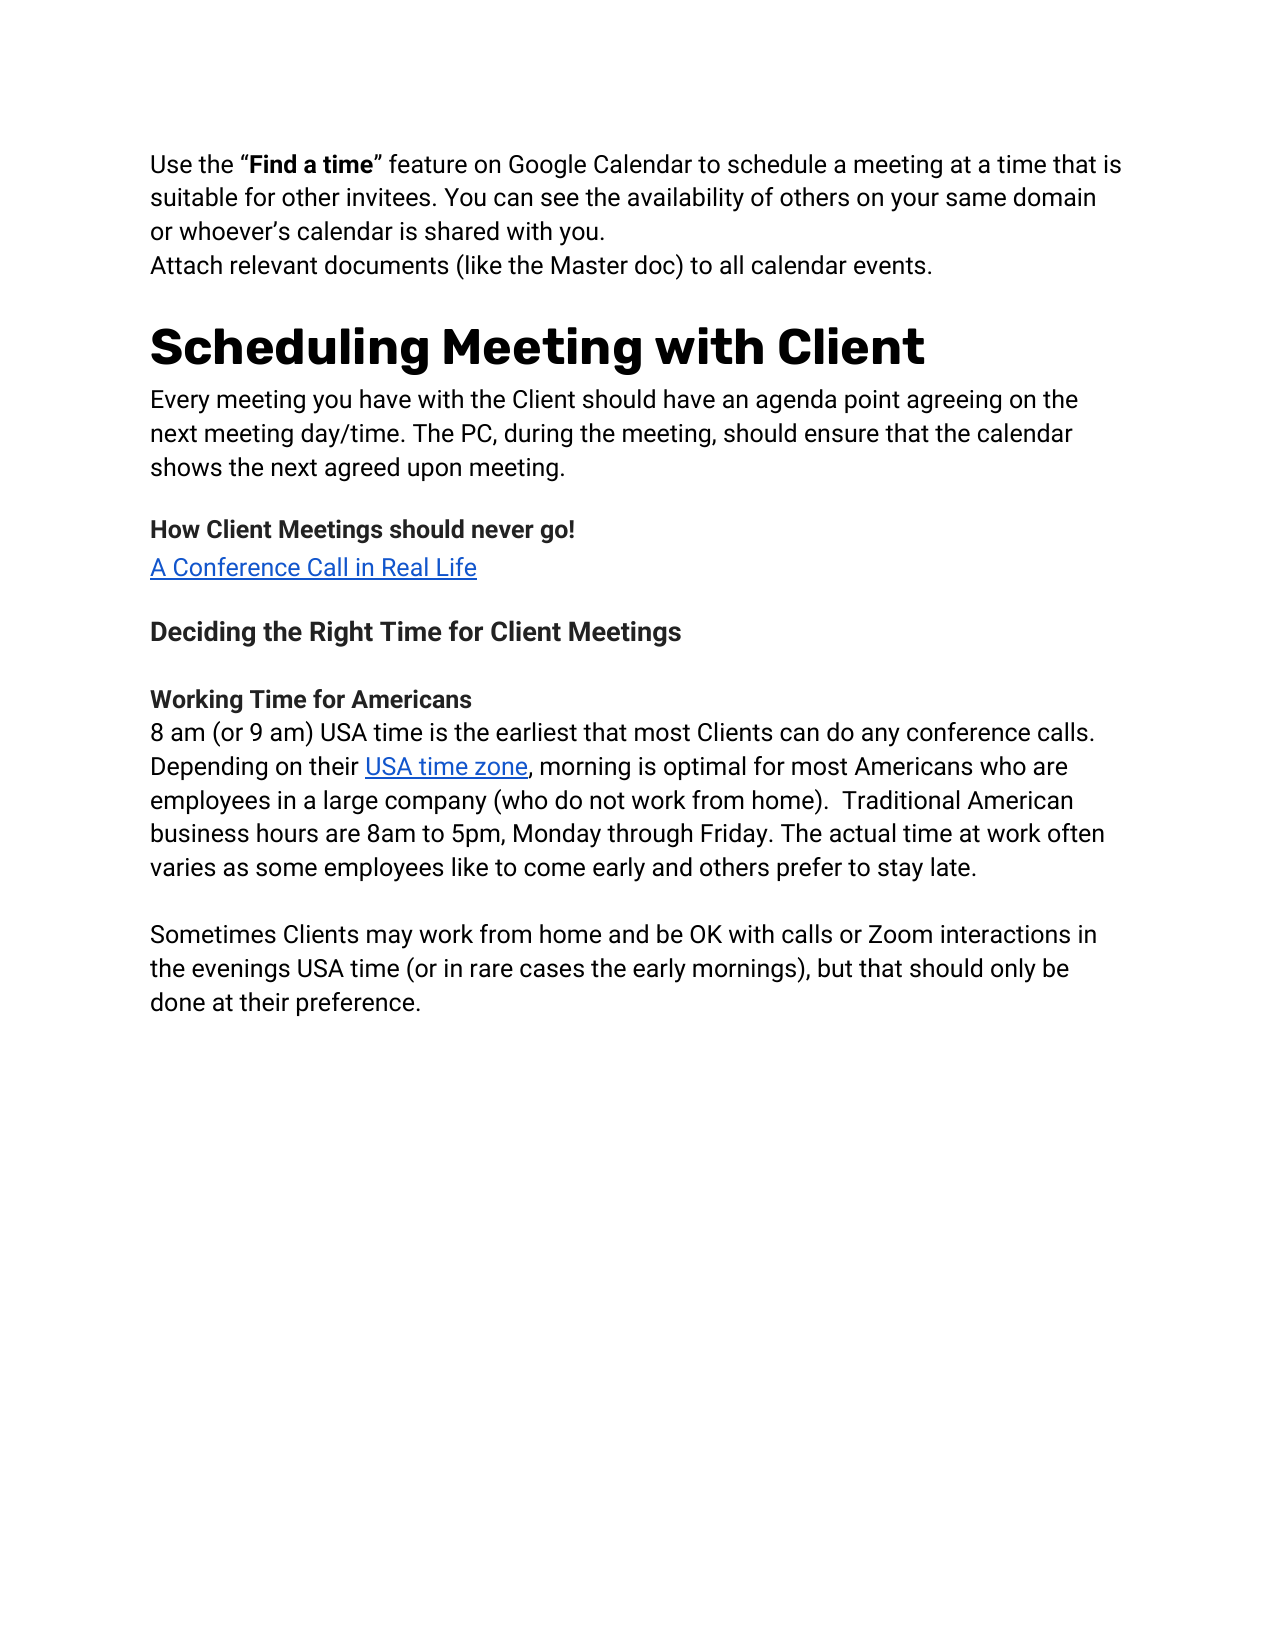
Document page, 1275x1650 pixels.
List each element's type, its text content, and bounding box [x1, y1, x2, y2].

text 8 am (or 9 am) USA time is the earliest that most Clients can do any conference calls. Depending on their USA time zone, morning is optimal for most Americans who are employees in a large company (who do not work from home). Traditional American business hours are 8am to 5pm, Monday through Friday. The actual time at work often varies as some employees like to come early and others prefer to stay late. [150, 718, 1125, 882]
text Attach relevant documents (like the Master doc) to all calendar events. [150, 251, 1125, 280]
text Use the “Find a time” feature on Google Calendar to schedule a meeting at a time that is suitable for other invitees. You can see the availability of others on your same domain or whoever’s calendar is shared with you. [150, 150, 1125, 247]
text Every meeting you have with the Client should have an agenda point agreeing on the next meeting day/time. The PC, during the meeting, should ensure that the calendar shows the next agreed upon meeting. [150, 386, 1125, 482]
subtitle How Client Meetings should never go! [150, 516, 1125, 545]
text A Conference Call in Real Life [150, 553, 1125, 582]
text Sometimes Clients may work from home and be OK with calls or Zoom interactions in the evenings USA time (or in rare cases the early mornings), but that should only be done at their preference. [150, 920, 1125, 1017]
subtitle Scheduling Meeting with Client [150, 318, 1125, 377]
subtitle Deciding the Right Time for Client Meetings [150, 616, 1125, 677]
text Working Time for Americans [150, 685, 1125, 714]
